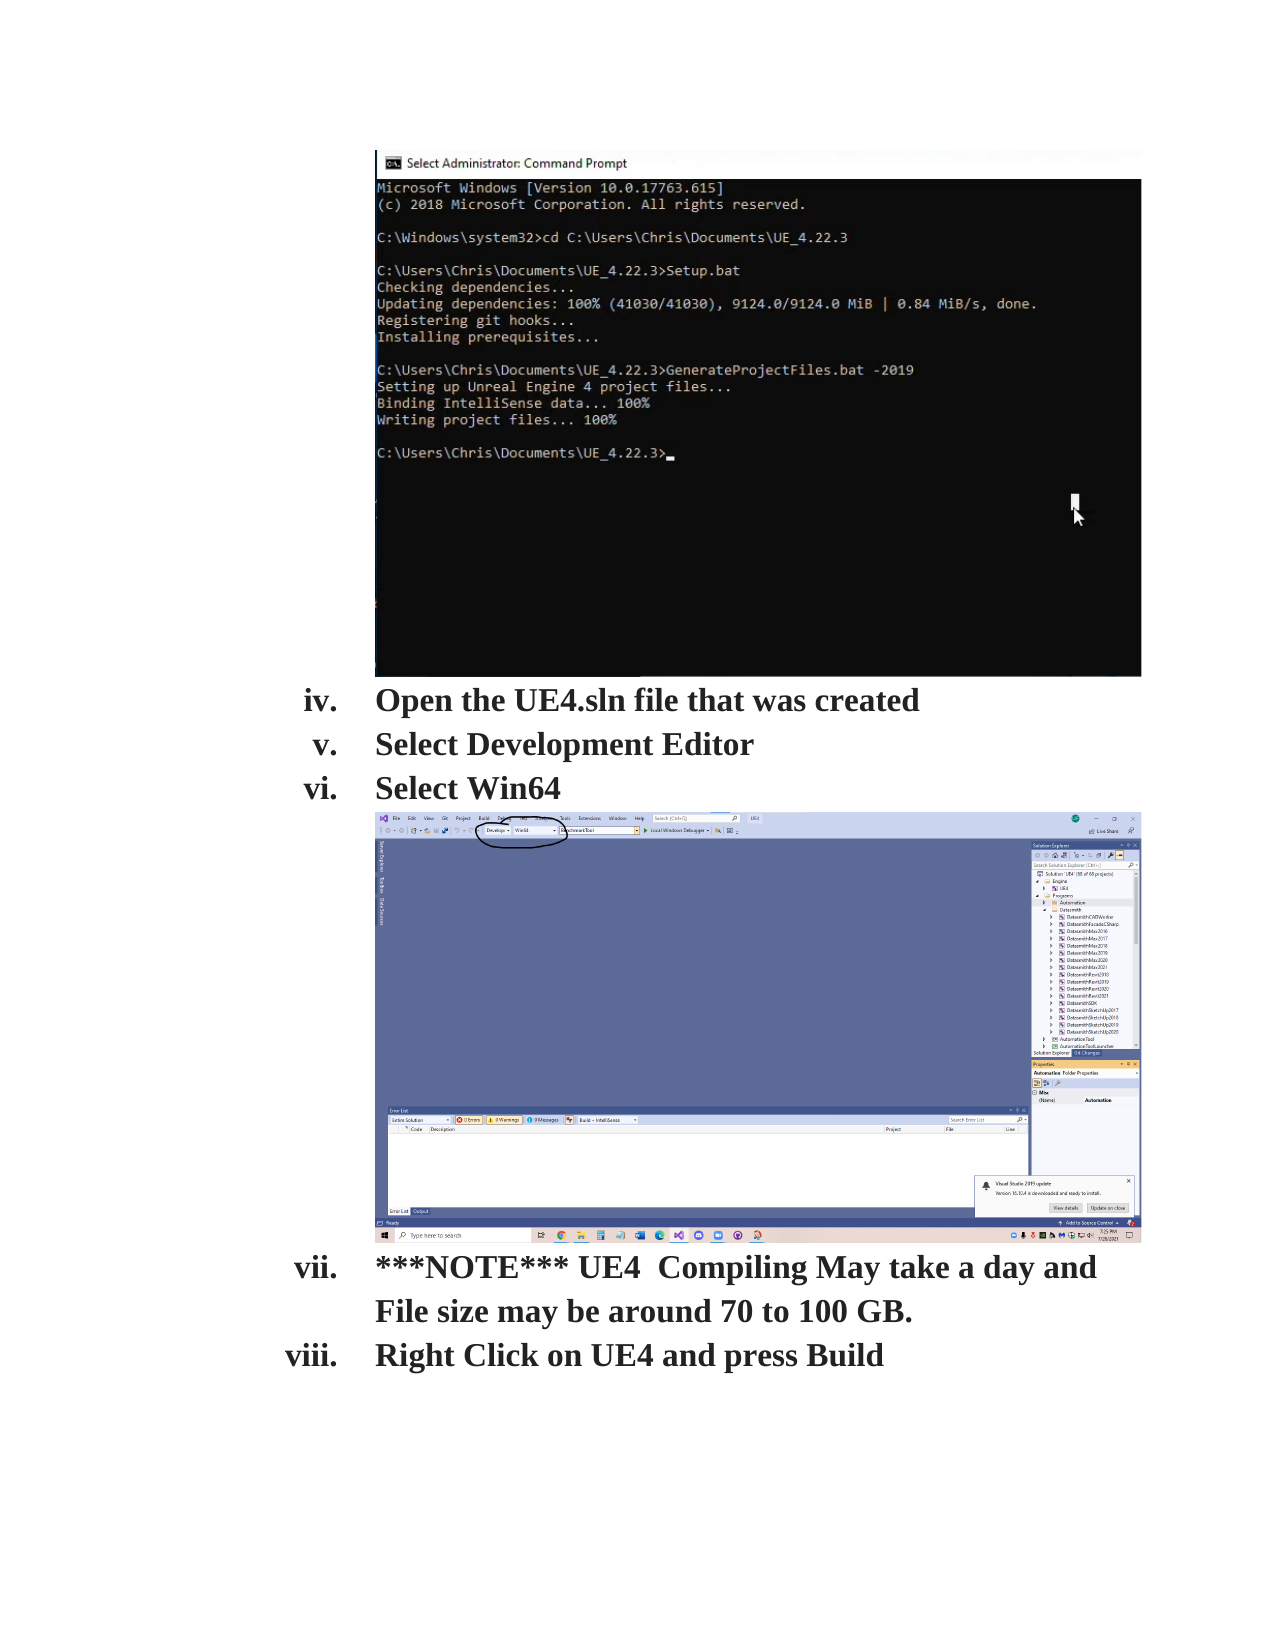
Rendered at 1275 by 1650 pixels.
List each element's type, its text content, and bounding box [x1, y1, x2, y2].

picture [375, 812, 1142, 1243]
list Right Click on UE4 and press Build [337, 1335, 1125, 1373]
list Select Win64 [337, 768, 1125, 806]
list Open the UE4.sln file that was created [337, 680, 1125, 718]
picture [375, 150, 1142, 677]
list ***NOTE*** UE4 Compiling May take a day and File size may be around 70 to 100 GB. [337, 1247, 1125, 1329]
list Select Development Editor [337, 724, 1125, 762]
